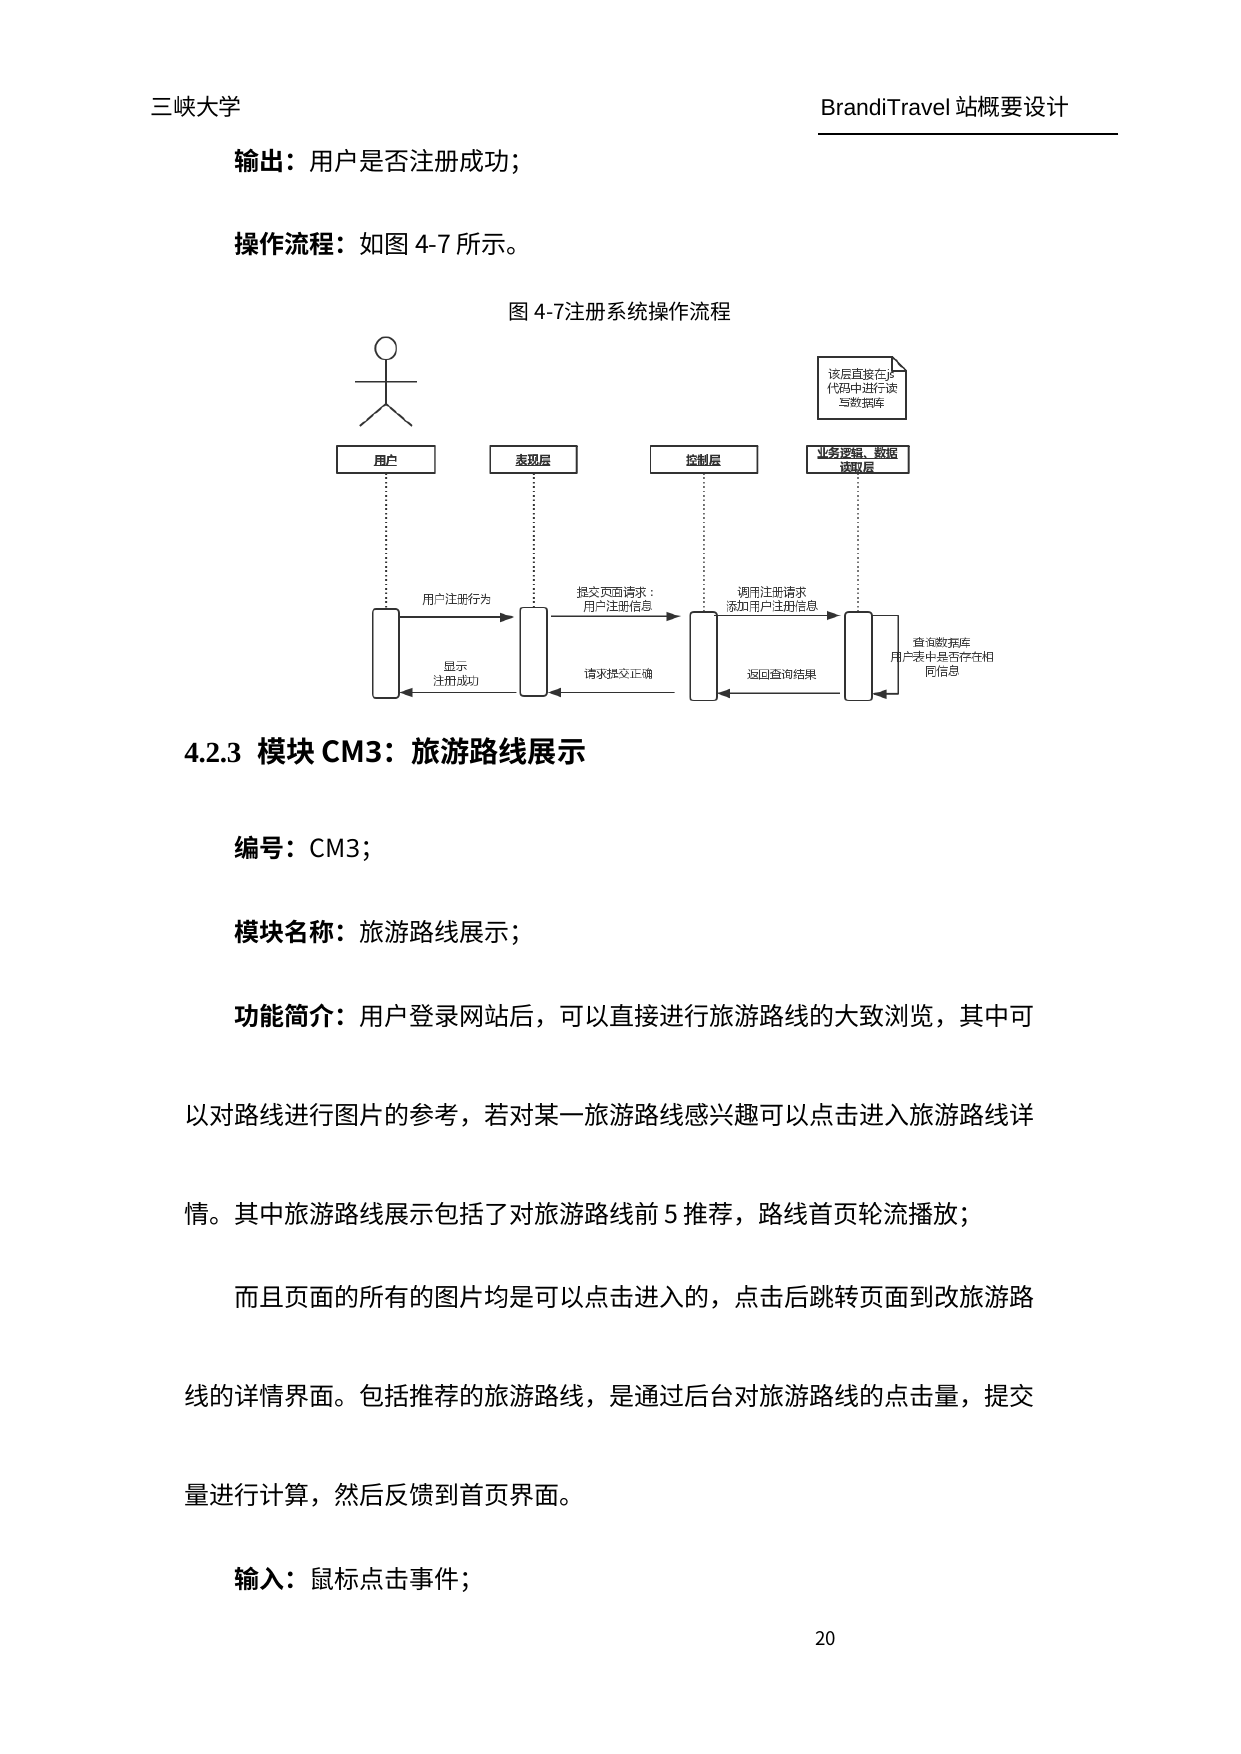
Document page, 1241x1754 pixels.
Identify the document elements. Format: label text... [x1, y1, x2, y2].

text 编号：CM3； [184, 814, 1056, 879]
text 功能简介：用户登录网站后，可以直接进行旅游路线的大致浏览，其中可以对路线进行图片的参考，若对某一旅游路线感兴趣可以点击进入旅游路线详情。其中旅游路线展示包括了对旅游路线前5推荐，路线首页轮流播放； [184, 982, 1056, 1245]
text 输出：用户是否注册成功； [184, 127, 1056, 192]
text 模块名称：旅游路线展示； [184, 898, 1056, 963]
picture [166, 326, 1074, 716]
text 而且页面的所有的图片均是可以点击进入的，点击后跳转页面到改旅游路线的详情界面。包括推荐的旅游路线，是通过后台对旅游路线的点击量，提交量进行计算，然后反馈到首页界面。 [184, 1263, 1056, 1526]
text 输入：鼠标点击事件； [184, 1545, 1056, 1610]
subtitle 模块CM3：旅游路线展示 [184, 717, 1115, 782]
